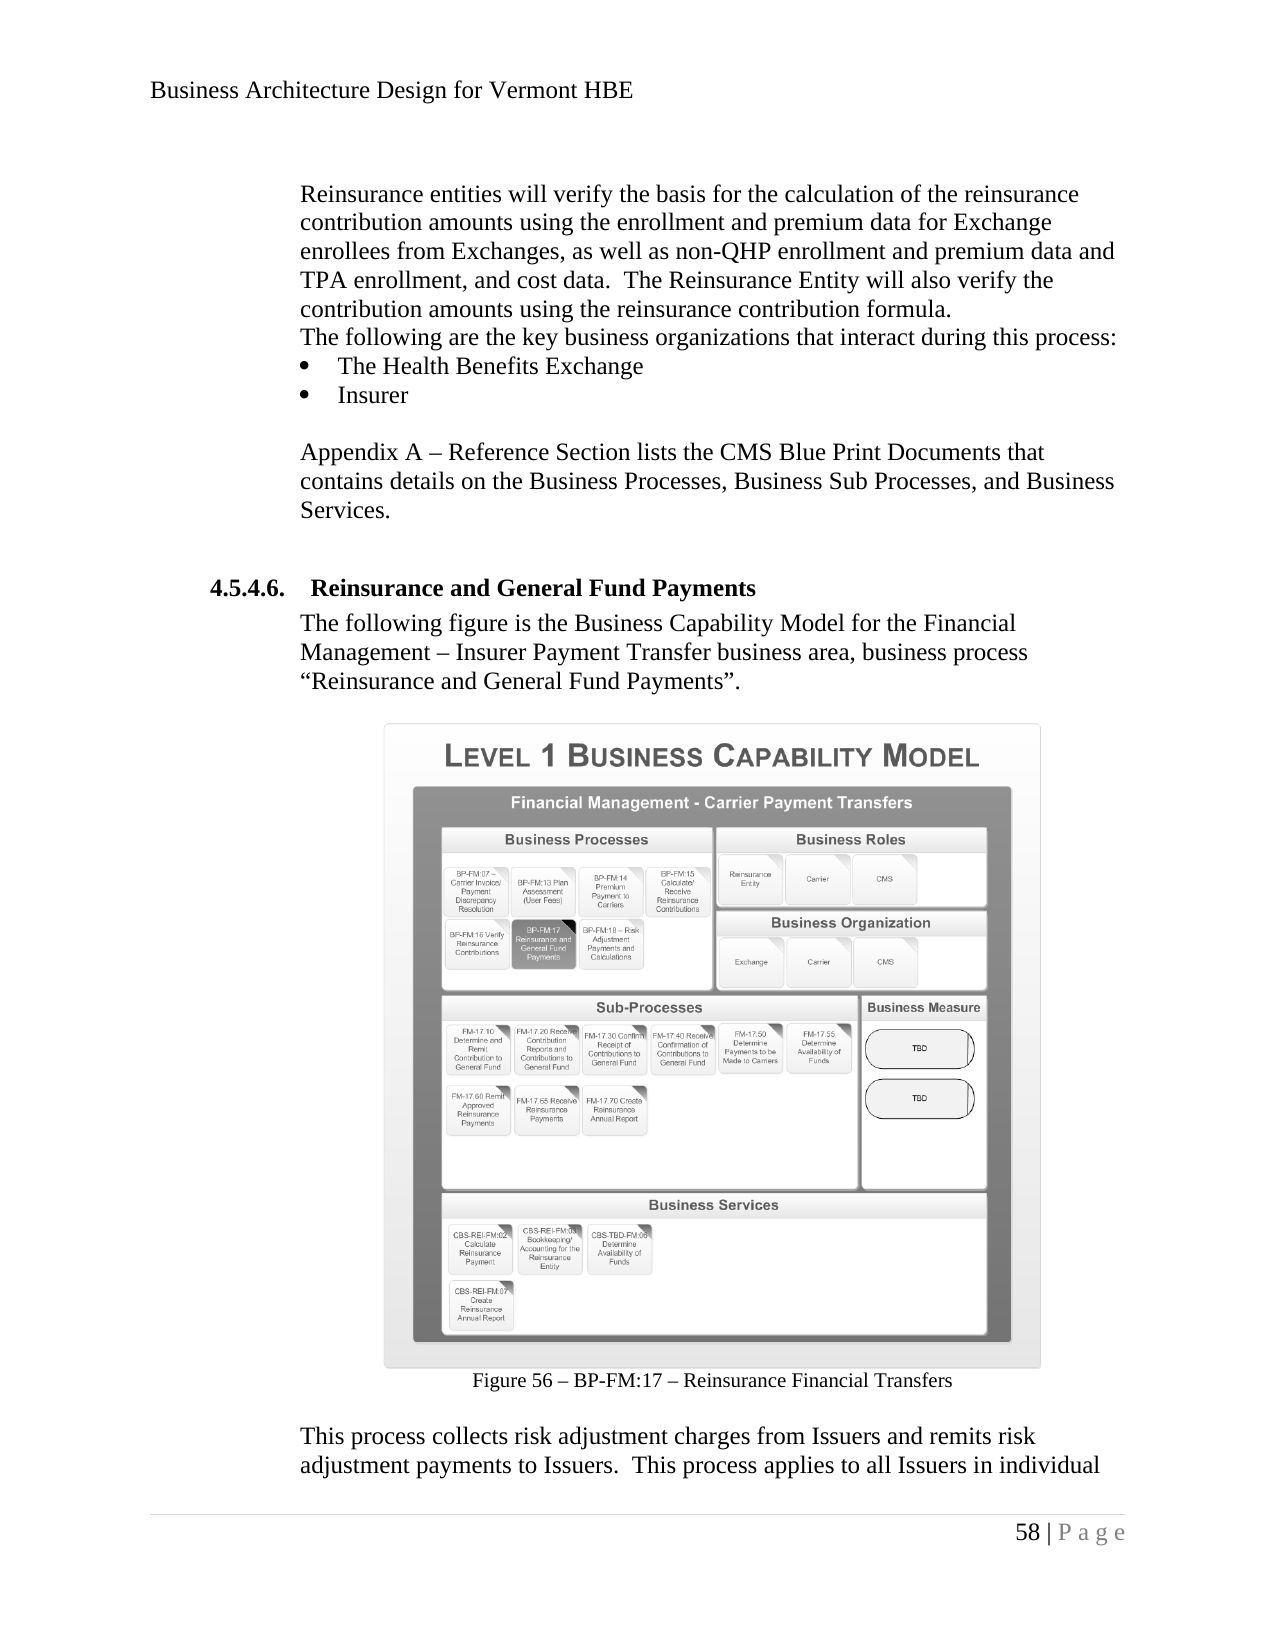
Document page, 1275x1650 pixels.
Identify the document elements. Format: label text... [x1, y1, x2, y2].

text The following are the key business organizations that interact during this process: [300, 322, 1125, 351]
list The Health Benefits Exchange [300, 351, 1125, 380]
picture [383, 723, 1042, 1369]
text Reinsurance entities will verify the basis for the calculation of the reinsurance contribution amounts using the enrollment and premium data for Exchange enrollees from Exchanges, as well as non-QHP enrollment and premium data and TPA enrollment, and cost data. The Reinsurance Entity will also verify the contribution amounts using the reinsurance contribution formula. [300, 179, 1125, 322]
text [300, 1421, 1125, 1479]
text The following figure is the Business Capability Model for the Financial Management – Insurer Payment Transfer business area, business process “Reinsurance and General Fund Payments”. [300, 608, 1125, 694]
text Appendix A – Reference Section lists the CMS Blue Print Documents that contains details on the Business Processes, Business Sub Processes, and Business Services. [300, 437, 1125, 524]
list Insurer [300, 380, 1125, 409]
subtitle Reinsurance and General Fund Payments [210, 573, 1125, 602]
